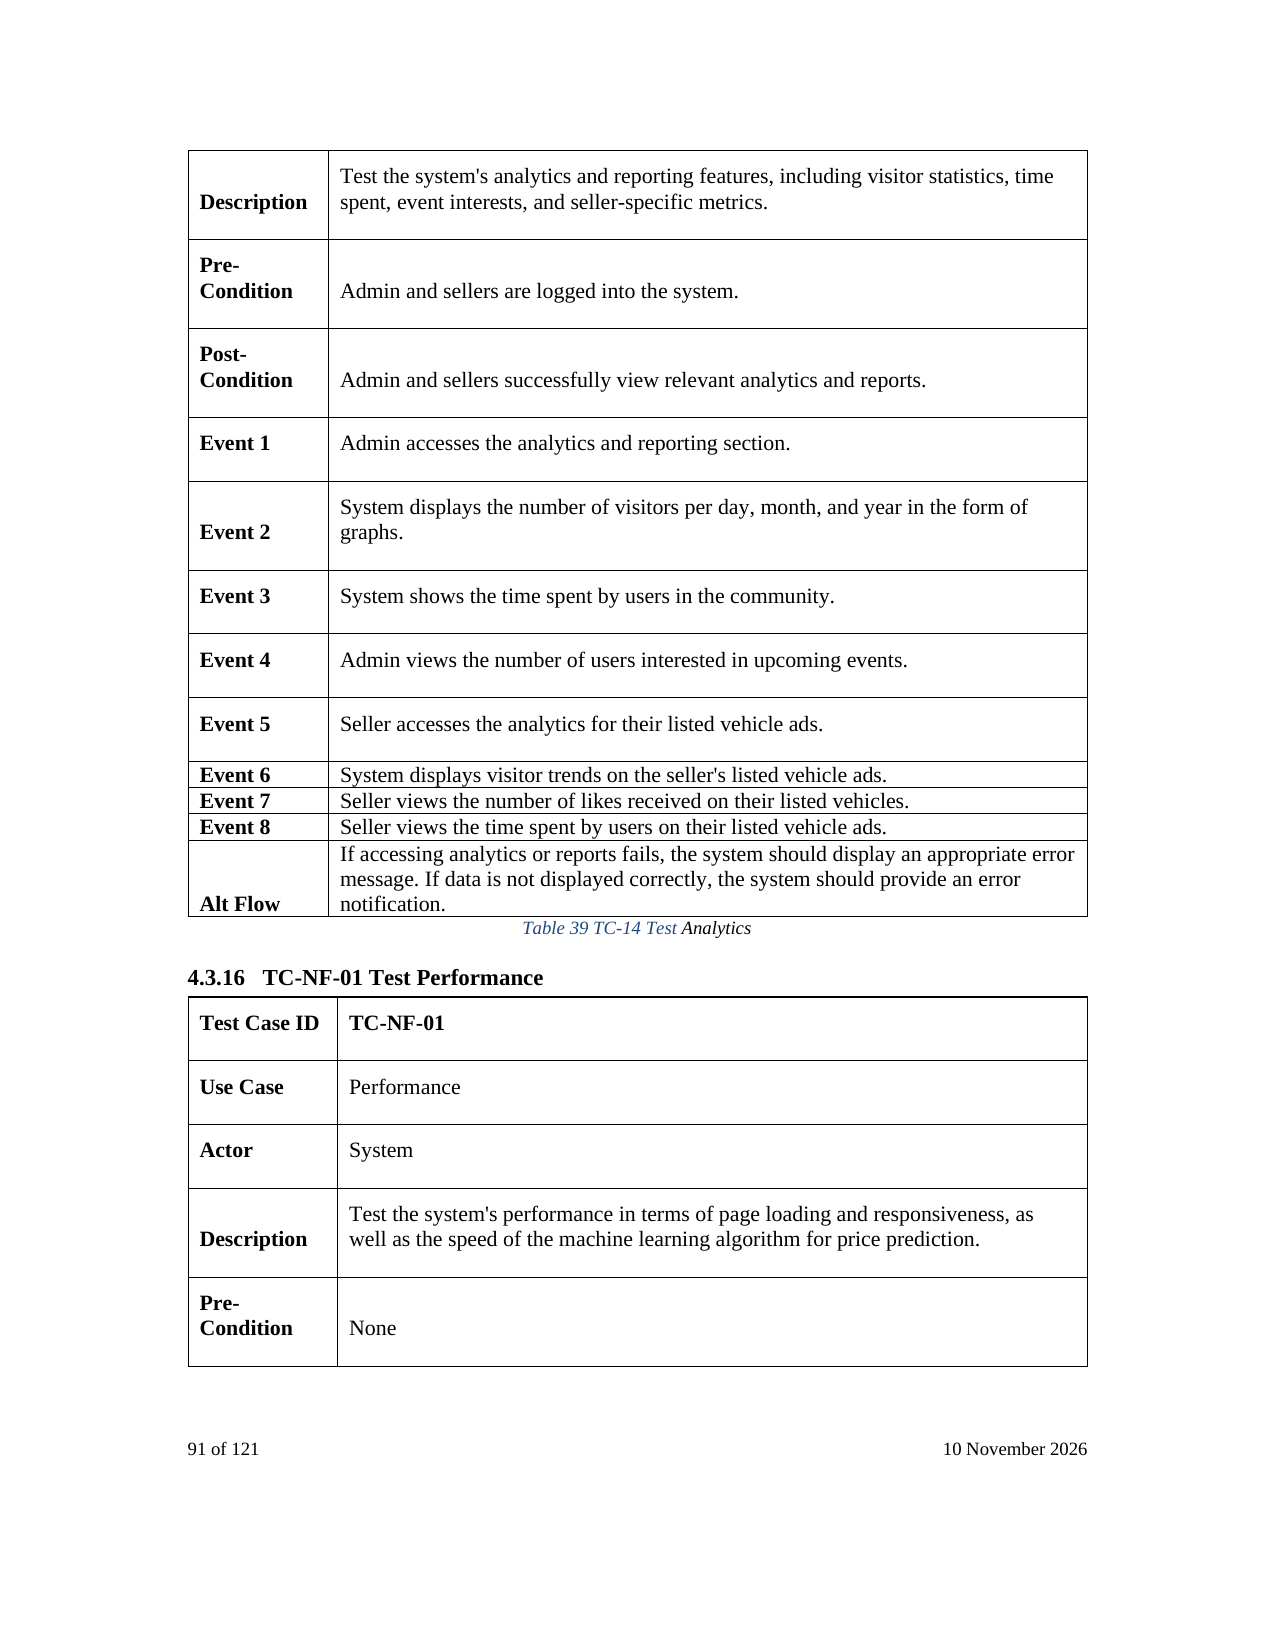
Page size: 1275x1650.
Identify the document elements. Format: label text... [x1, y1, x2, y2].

table_cell Seller accesses the analytics for their listed vehicle ads. [329, 698, 1087, 761]
table_cell Seller views the number of likes received on their listed vehicles. [329, 788, 1087, 813]
table_cell Test the system's performance in terms of page loading and responsiveness, as well as the speed of the machine learning algorithm for price prediction. [338, 1189, 1087, 1277]
table_cell Post-Condition [189, 329, 328, 417]
table_cell Event 4 [189, 634, 328, 697]
table_cell Pre-Condition [189, 1278, 337, 1366]
table_cell Actor [189, 1125, 337, 1188]
table_cell Admin views the number of users interested in upcoming events. [329, 634, 1087, 697]
table_cell None [338, 1278, 1087, 1366]
table_header Test Case ID [189, 998, 337, 1060]
table_cell Admin and sellers successfully view relevant analytics and reports. [329, 329, 1087, 417]
subtitle TC-NF-01 Test Performance [187, 964, 1087, 990]
table_cell Seller views the time spent by users on their listed vehicle ads. [329, 814, 1087, 839]
table_cell System displays visitor trends on the seller's listed vehicle ads. [329, 762, 1087, 787]
table_cell Event 8 [189, 814, 328, 839]
table_cell Event 7 [189, 788, 328, 813]
table_cell Admin accesses the analytics and reporting section. [329, 418, 1087, 481]
table_cell Pre-Condition [189, 240, 328, 328]
table_cell Event 6 [189, 762, 328, 787]
table_cell System displays the number of visitors per day, month, and year in the form of graphs. [329, 482, 1087, 569]
table_cell Event 5 [189, 698, 328, 761]
text Table 39 TC-14 Test Analytics [187, 917, 1087, 939]
table_cell Event 1 [189, 418, 328, 481]
table_cell Event 3 [189, 571, 328, 633]
table_cell Admin and sellers are logged into the system. [329, 240, 1087, 328]
table_cell System shows the time spent by users in the community. [329, 571, 1087, 633]
table_cell System [338, 1125, 1087, 1188]
table_cell Description [189, 1189, 337, 1277]
table_cell Performance [338, 1061, 1087, 1124]
table_cell Alt Flow [189, 841, 328, 916]
table_header TC-NF-01 [338, 998, 1087, 1060]
table_cell Event 2 [189, 482, 328, 569]
table_cell Use Case [189, 1061, 337, 1124]
table_cell If accessing analytics or reports fails, the system should display an appropriate error message. If data is not displayed correctly, the system should provide an error notification. [329, 841, 1087, 916]
table_cell Description [189, 151, 328, 239]
table_cell Test the system's analytics and reporting features, including visitor statistics, time spent, event interests, and seller-specific metrics. [329, 151, 1087, 239]
